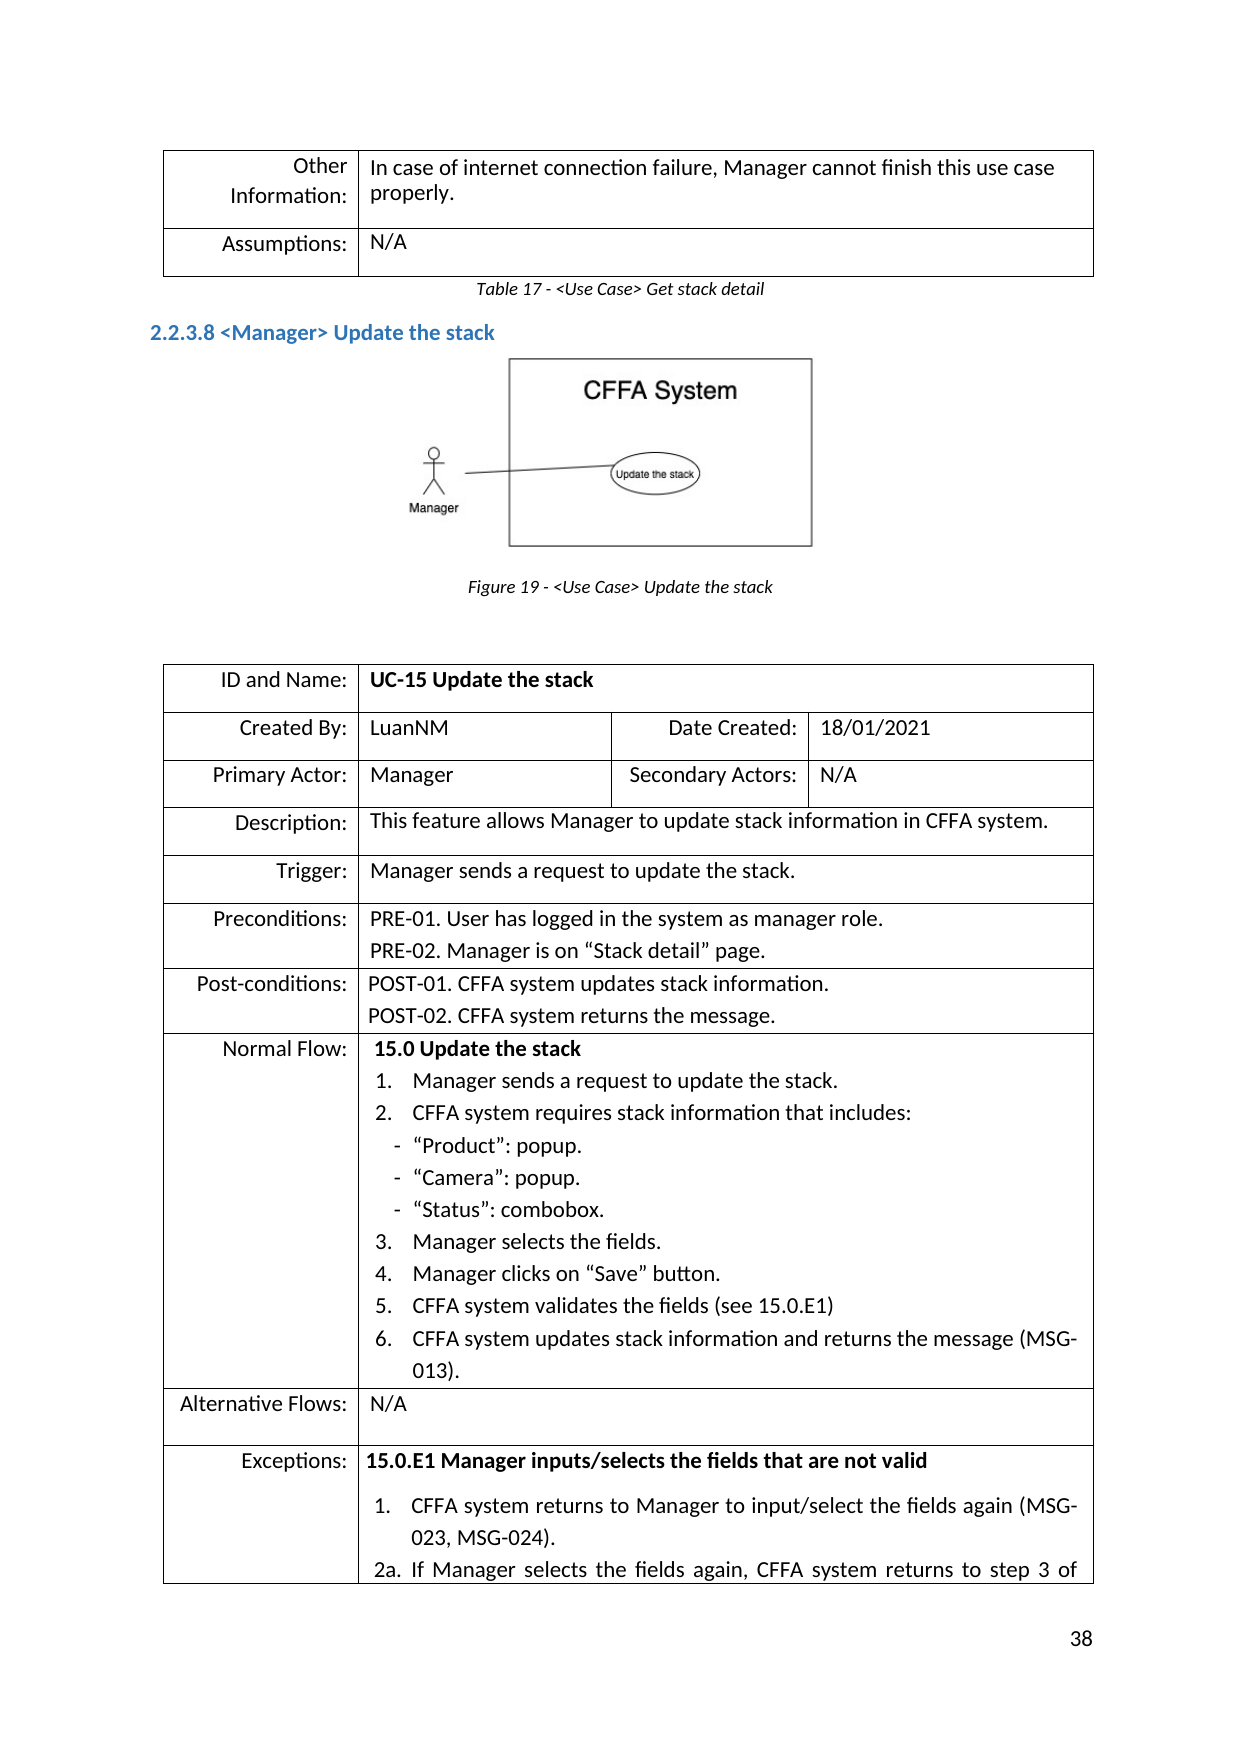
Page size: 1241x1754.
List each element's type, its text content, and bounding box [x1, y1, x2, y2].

table_cell Primary Actor: [164, 761, 358, 807]
table_cell Secondary Actors: [612, 761, 808, 807]
picture [399, 348, 844, 557]
text Table 17 - <Use Case> Get stack detail [150, 277, 1093, 300]
table_cell Created By: [164, 713, 358, 759]
table_cell Alternative Flows: [164, 1389, 358, 1445]
table_cell Description: [164, 808, 358, 855]
table_cell PRE-01. User has logged in the system as manager role. PRE-02. Manager is on “Stack detail” page. [359, 904, 1093, 968]
table_cell 15.0 Update the stack Manager sends a request to update the stack. CFFA system requires stack information that includes: “Product”: popup. “Camera”: popup. “Status”: combobox. Manager selects the fields. Manager clicks on “Save” button. CFFA system validates the fields (see 15.0.E1) CFFA system updates stack information and returns the message (MSG-013). [359, 1034, 1093, 1388]
table_cell Assumptions: [164, 229, 358, 276]
table_cell In case of internet connection failure, Manager cannot finish this use case properly. [359, 151, 1093, 228]
table_cell N/A [359, 229, 1093, 276]
table_cell Date Created: [612, 713, 808, 759]
table_cell N/A [359, 1389, 1093, 1445]
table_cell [359, 1446, 1093, 1583]
table_cell Normal Flow: [164, 1034, 358, 1388]
table_cell LuanNM [359, 713, 611, 759]
table_cell 18/01/2021 [809, 713, 1093, 759]
table_header ID and Name: [164, 665, 358, 712]
subtitle 2.2.3.8 <Manager> Update the stack [150, 318, 1093, 346]
table_cell Trigger: [164, 856, 358, 903]
table_cell Manager sends a request to update the stack. [359, 856, 1093, 903]
text Figure 19 - <Use Case> Update the stack [150, 576, 1093, 598]
table_cell Exceptions: [164, 1446, 358, 1583]
table_cell Other Information: [164, 151, 358, 228]
table_cell Preconditions: [164, 904, 358, 968]
table_cell This feature allows Manager to update stack information in CFFA system. [359, 808, 1093, 855]
table_cell Manager [359, 761, 611, 807]
table_cell POST-01. CFFA system updates stack information. POST-02. CFFA system returns the message. [359, 969, 1093, 1033]
table_cell Post-conditions: [164, 969, 358, 1033]
table_cell N/A [809, 761, 1093, 807]
table_header UC-15 Update the stack [359, 665, 1093, 712]
